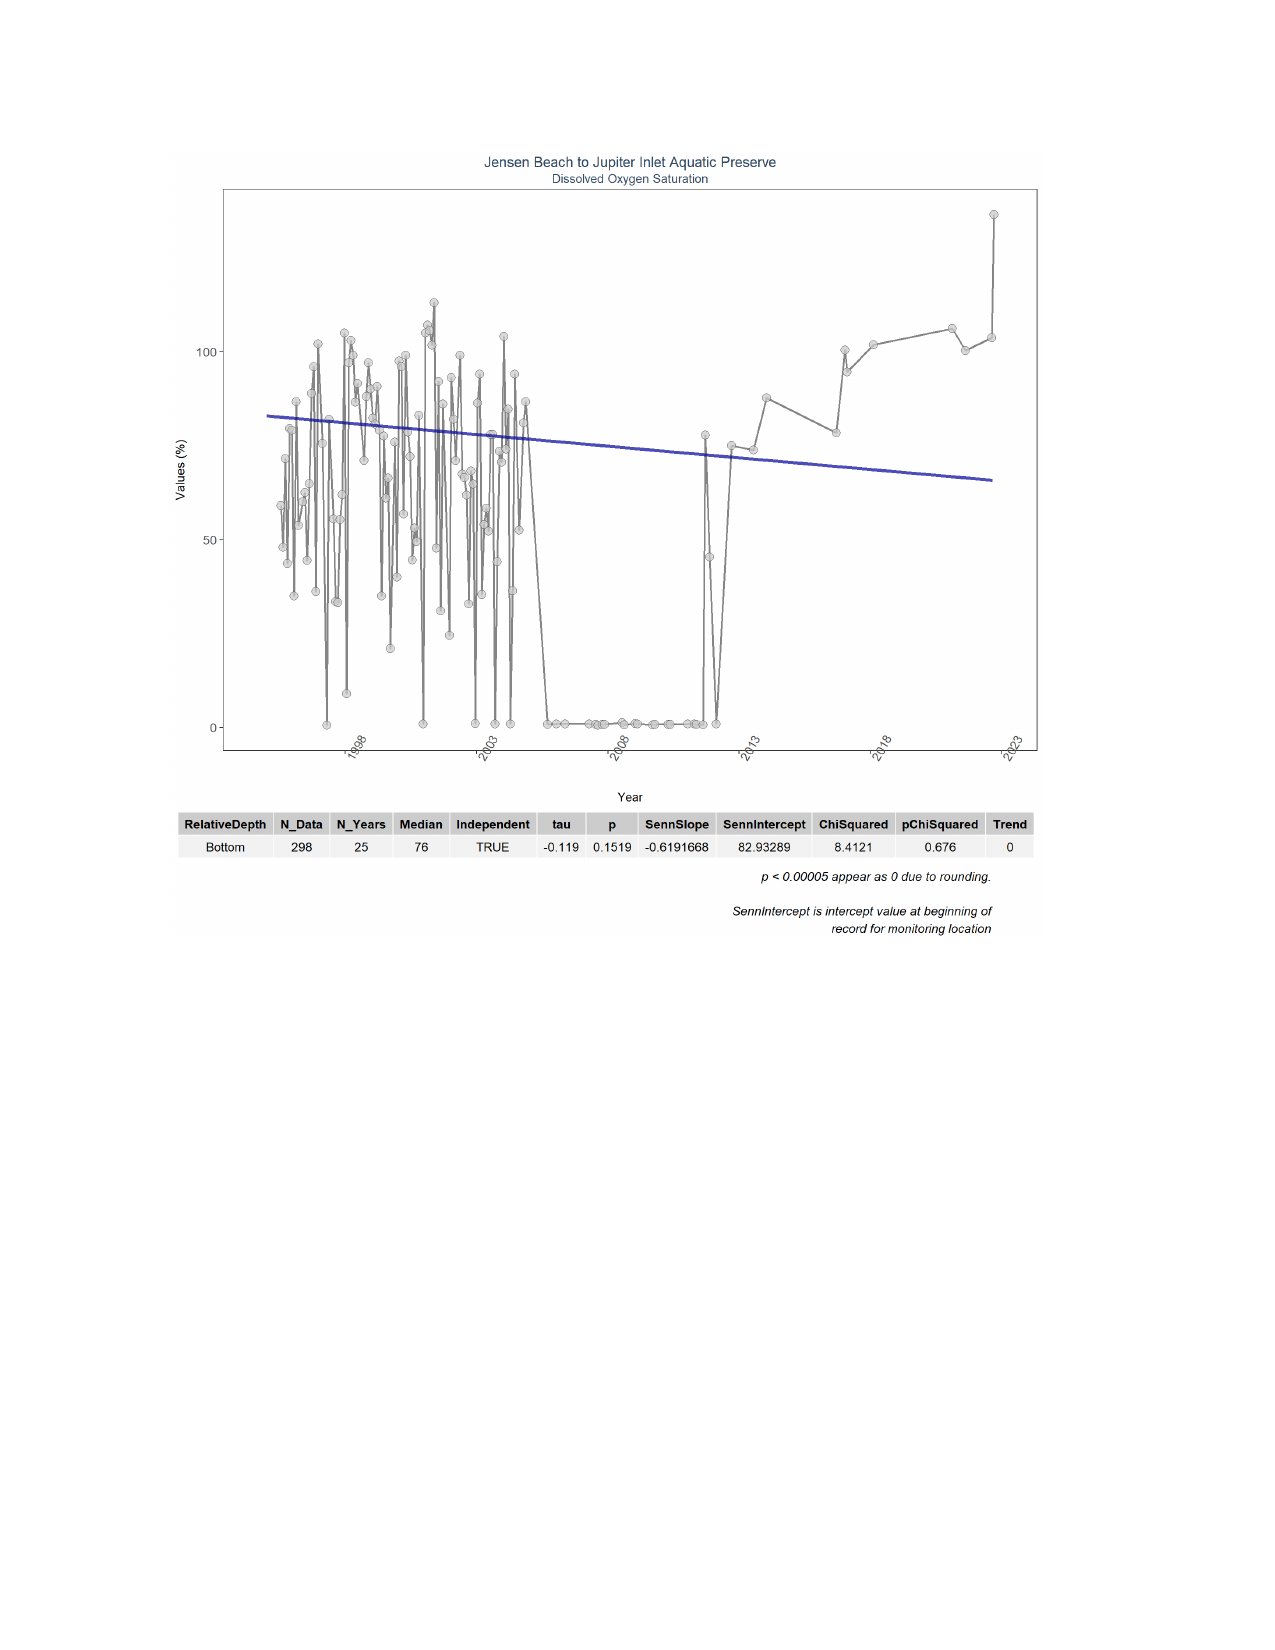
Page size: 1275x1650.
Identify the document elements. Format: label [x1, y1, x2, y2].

picture [168, 150, 1044, 938]
